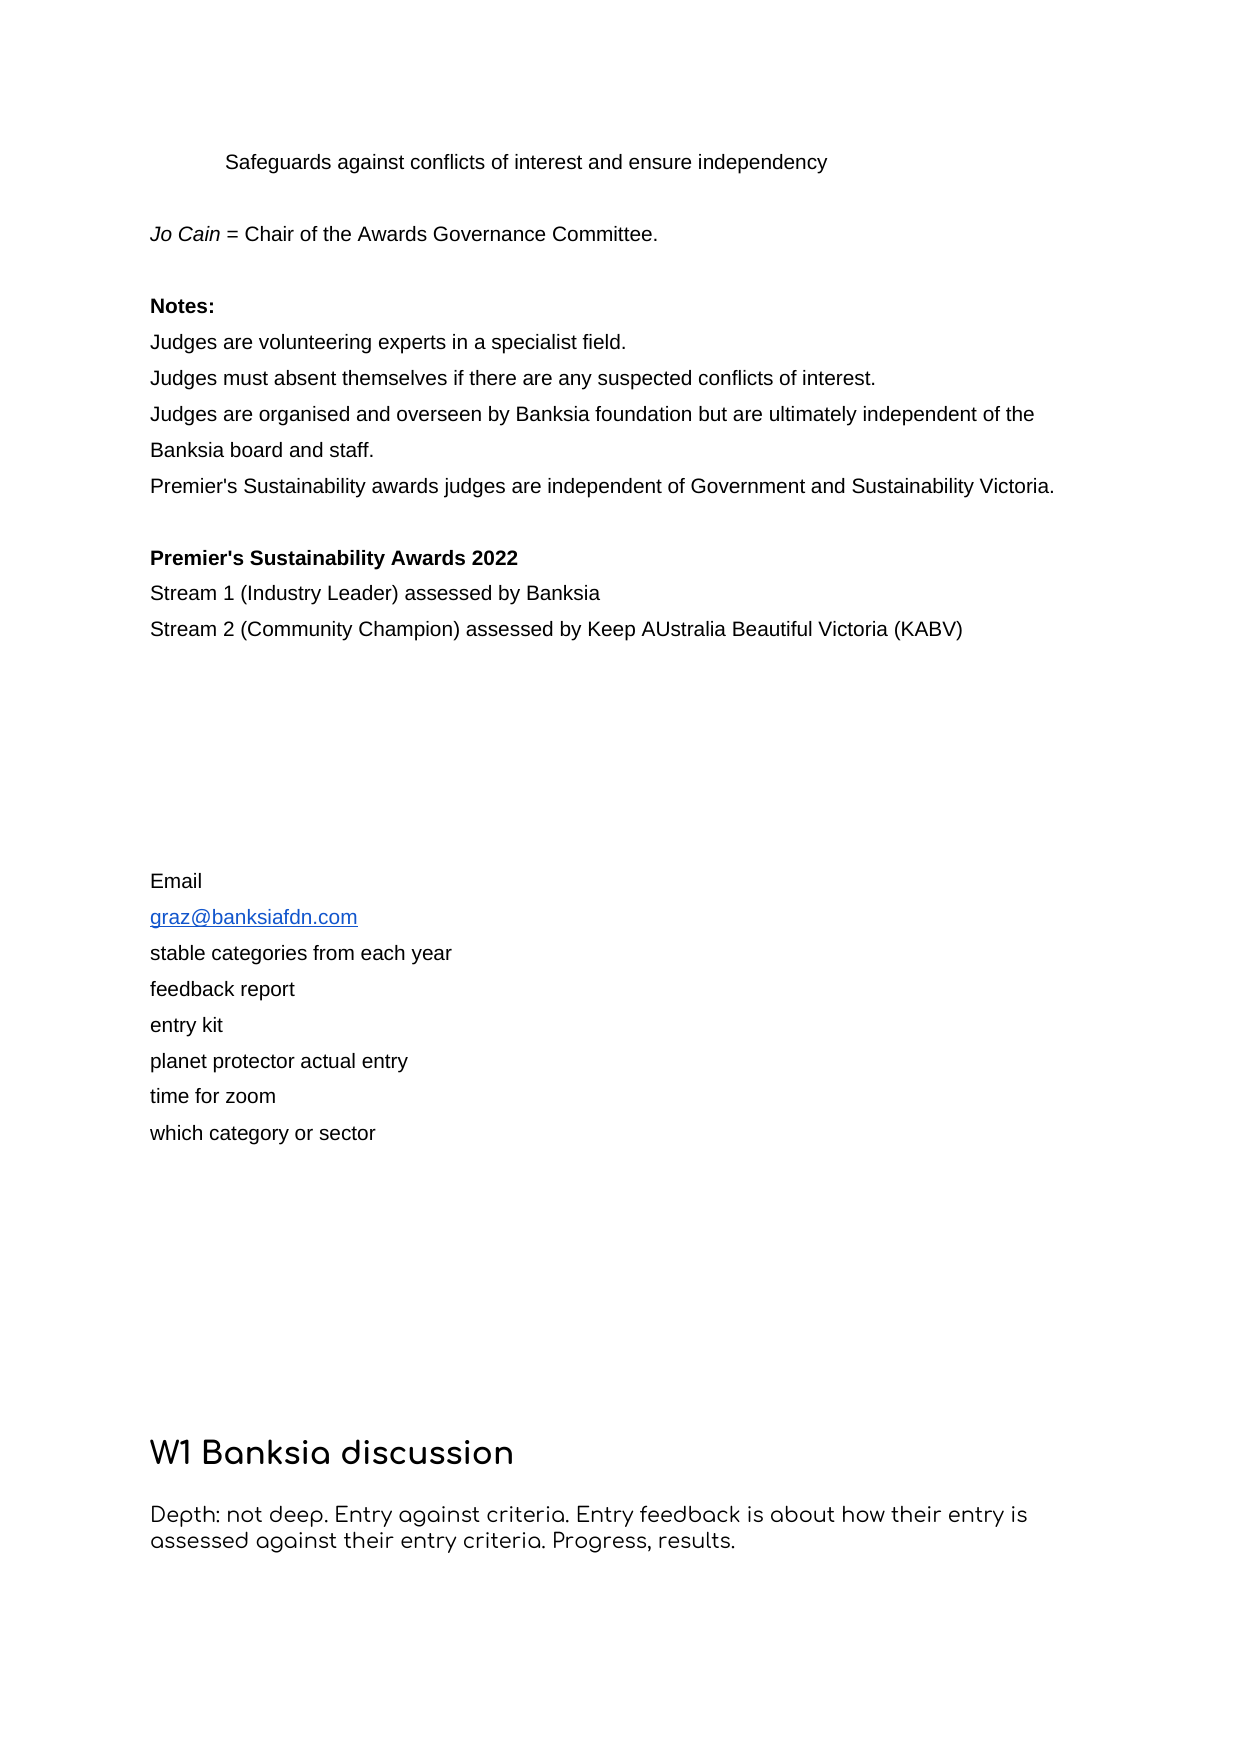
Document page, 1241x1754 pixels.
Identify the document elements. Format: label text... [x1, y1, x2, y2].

text stable categories from each year [150, 941, 1090, 964]
text time for zoom [150, 1084, 1090, 1108]
text which category or sector [150, 1120, 1090, 1144]
text Premier's Sustainability awards judges are independent of Government and Sustainability Victoria. [150, 473, 1090, 497]
text W1 Banksia discussion [150, 1437, 1090, 1472]
text Depth: not deep. Entry against criteria. Entry feedback is about how their entry is assessed against their entry criteria. Progress, results. [150, 1504, 1090, 1553]
text feedback report [150, 977, 1090, 1001]
text Premier's Sustainability Awards 2022 [150, 545, 1090, 569]
text Judges are volunteering experts in a specialist field. [150, 330, 1090, 354]
text Stream 1 (Industry Leader) assessed by Banksia [150, 581, 1090, 605]
text graz@banksiafdn.com [150, 905, 1090, 929]
text Judges are organised and overseen by Banksia foundation but are ultimately independent of the Banksia board and staff. [150, 402, 1090, 461]
text Email [150, 869, 1090, 893]
text Jo Cain = Chair of the Awards Governance Committee. [150, 222, 1090, 246]
text planet protector actual entry [150, 1048, 1090, 1072]
text Judges must absent themselves if there are any suspected conflicts of interest. [150, 366, 1090, 389]
text Safeguards against conflicts of interest and ensure independency [150, 150, 1090, 174]
text Notes: [150, 294, 1090, 318]
text Stream 2 (Community Champion) assessed by Keep AUstralia Beautiful Victoria (KABV) [150, 617, 1090, 641]
text entry kit [150, 1012, 1090, 1036]
